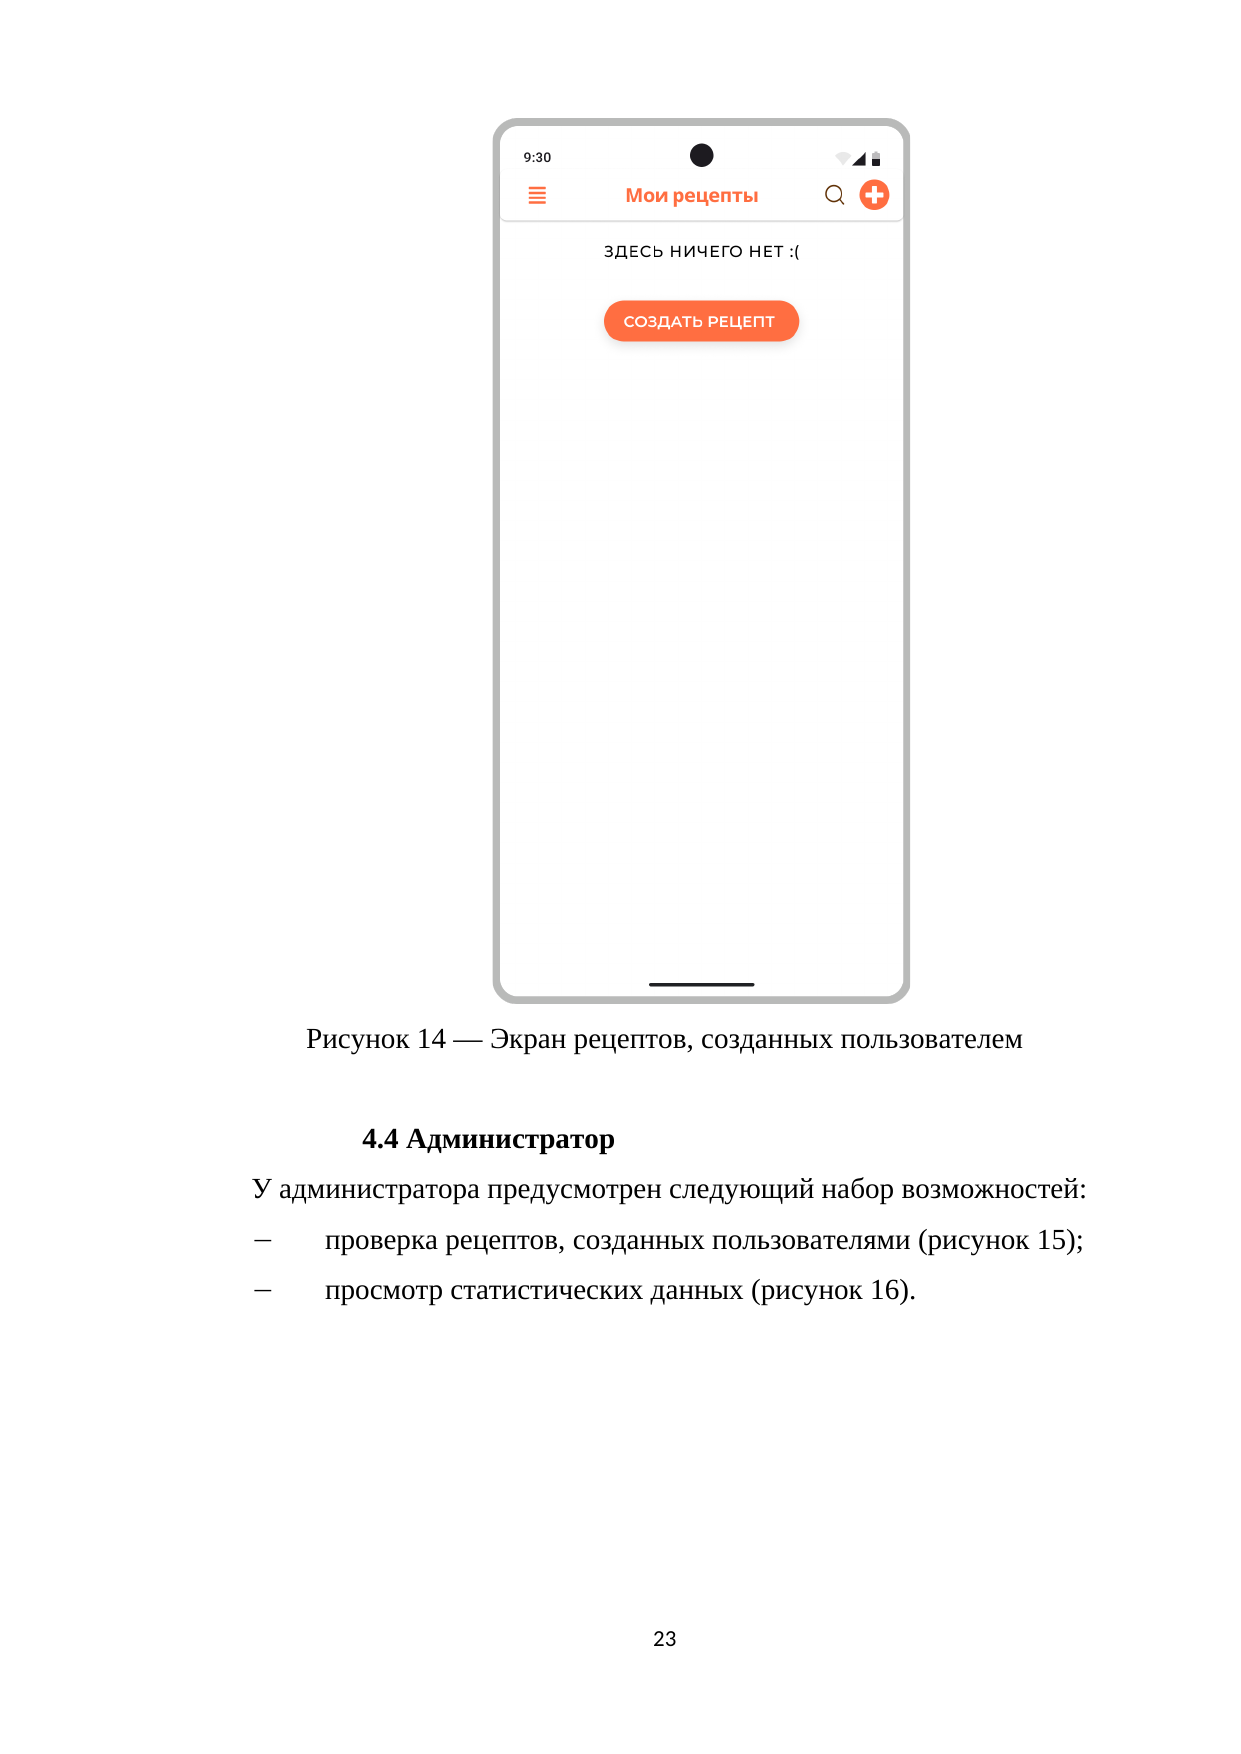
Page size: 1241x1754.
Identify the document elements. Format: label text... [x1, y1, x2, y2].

text просмотр статистических данных (рисунок 16). [177, 1272, 1152, 1306]
text У администратора предусмотрен следующий набор возможностей: [177, 1172, 1152, 1205]
text Администратор [288, 1121, 1152, 1155]
text Экран рецептов, созданных пользователем [177, 1021, 1152, 1054]
text проверка рецептов, созданных пользователями (рисунок 15); [177, 1222, 1152, 1256]
picture [492, 118, 911, 1004]
